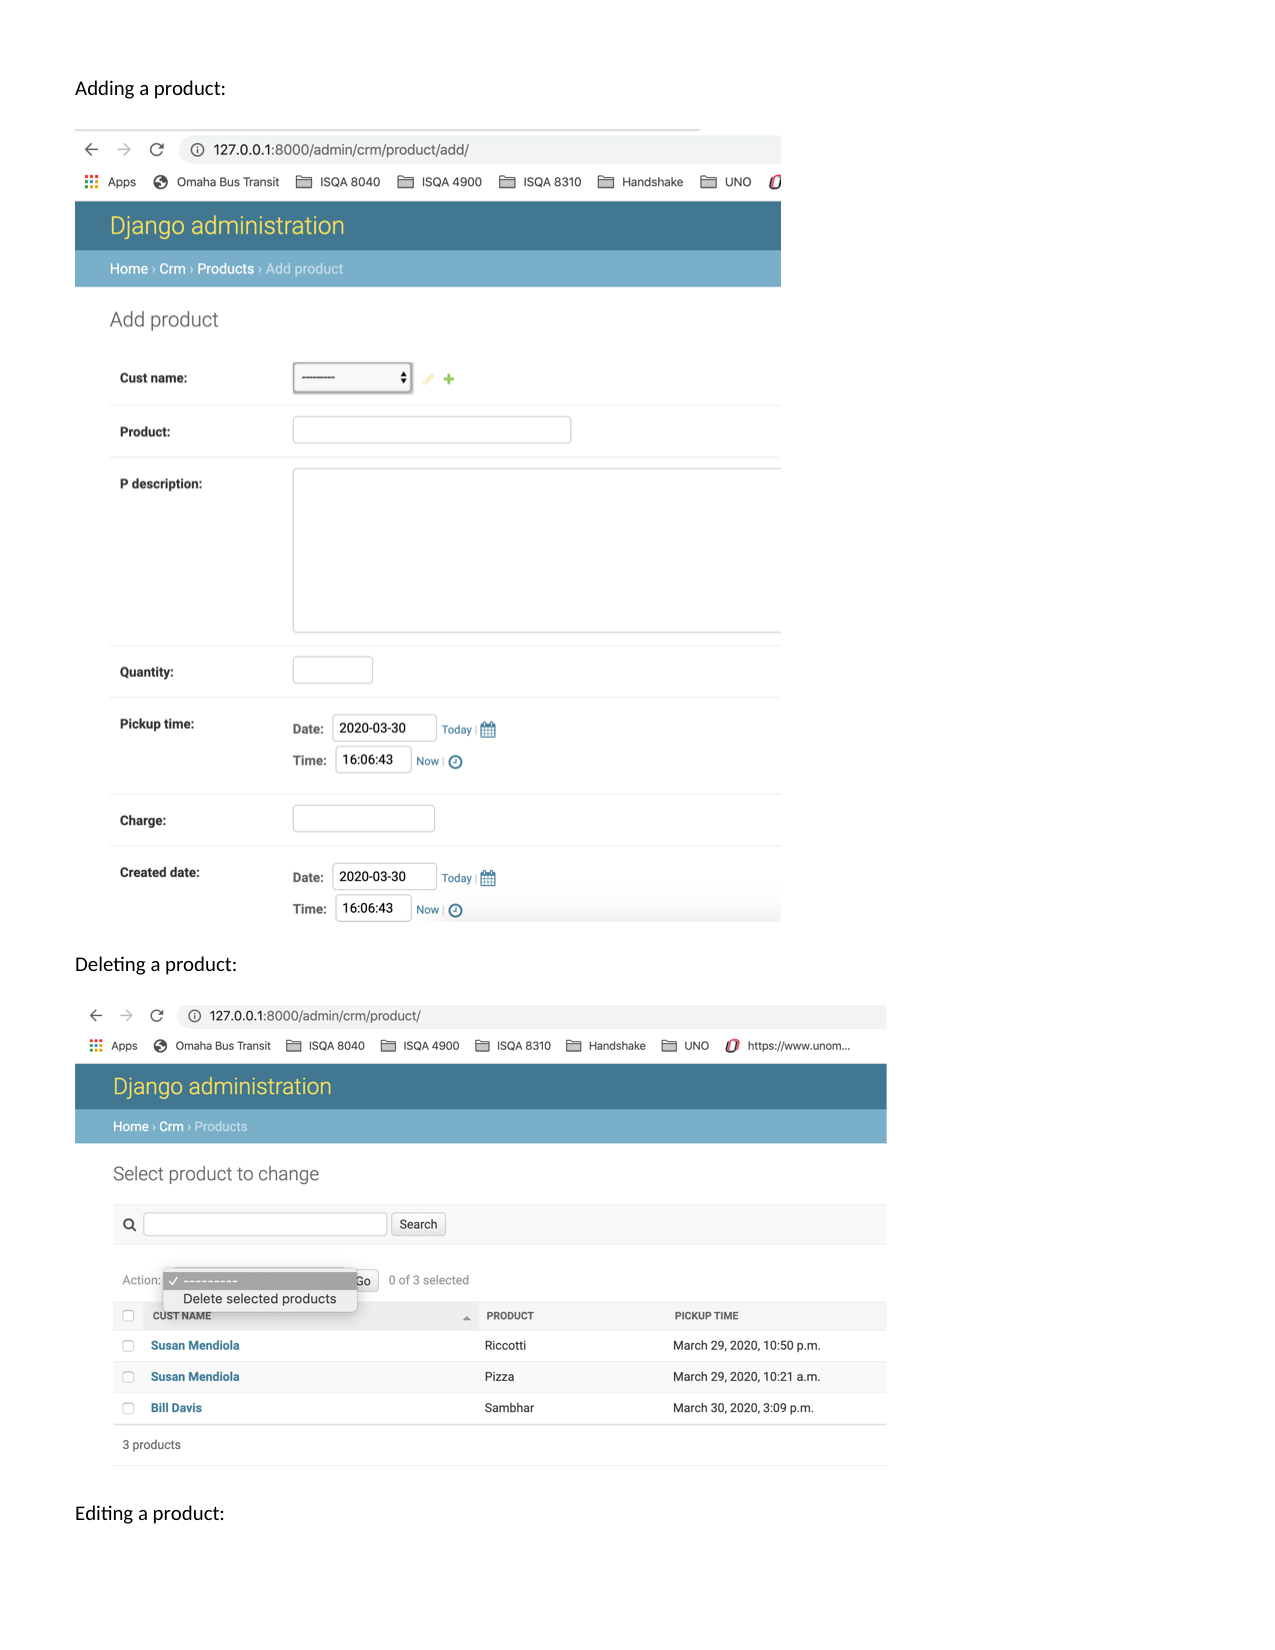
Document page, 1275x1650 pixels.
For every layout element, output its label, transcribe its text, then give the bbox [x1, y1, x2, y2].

text Deleting a product: [75, 951, 1200, 976]
text Adding a product: [75, 75, 1200, 100]
picture [75, 129, 781, 922]
text Editing a product: [75, 1500, 1200, 1526]
picture [75, 1005, 887, 1471]
